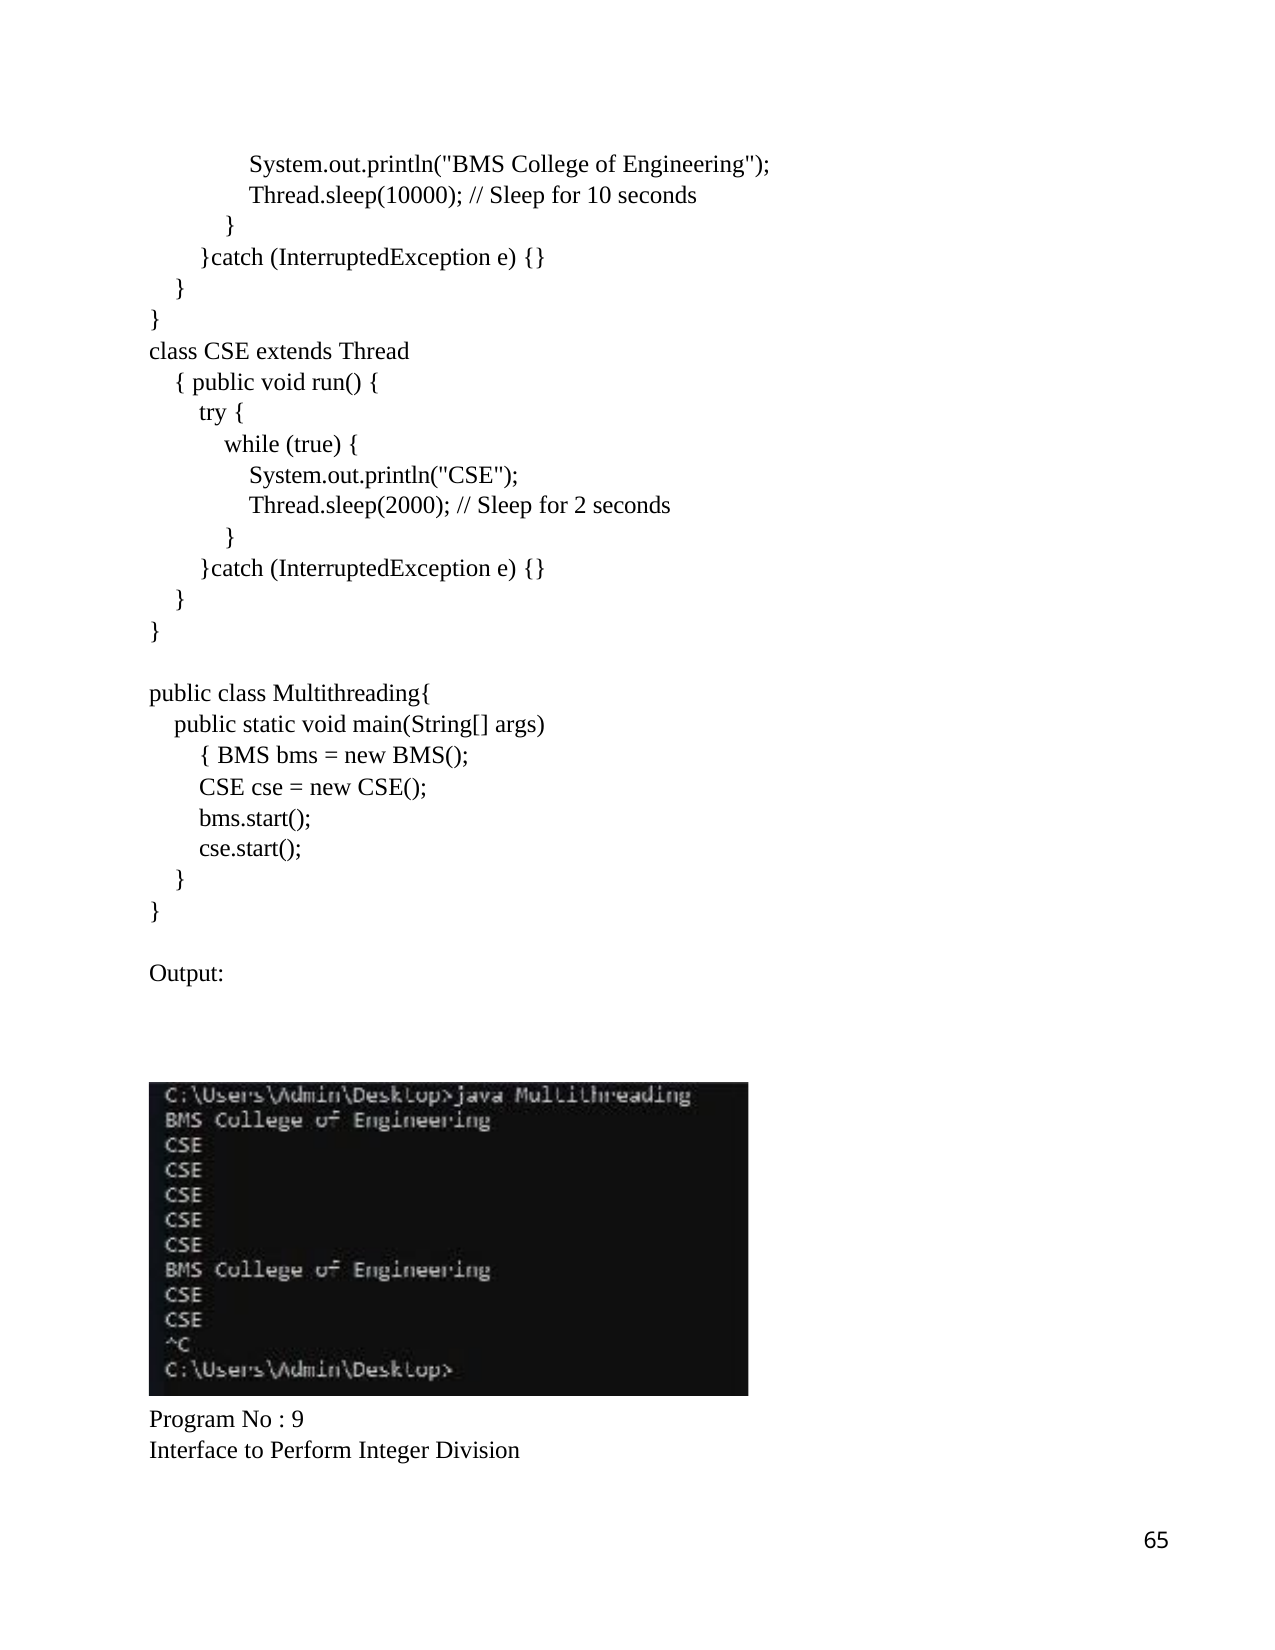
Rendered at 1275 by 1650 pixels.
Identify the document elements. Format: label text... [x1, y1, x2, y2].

text } [174, 584, 1200, 613]
text public class Multithreading{ [149, 678, 1200, 707]
text }catch (InterruptedException e) {} [199, 242, 1200, 271]
text public static void main(String[] args) { BMS bms = new BMS(); [174, 709, 598, 769]
text } [149, 896, 1200, 924]
text } [224, 211, 1200, 239]
text }catch (InterruptedException e) {} [199, 553, 1200, 582]
text } [224, 522, 1200, 551]
text class CSE extends Thread { public void run() { [149, 336, 466, 396]
text cse.start(); [199, 834, 1200, 862]
text Output: [149, 958, 1200, 987]
text try { [199, 398, 1200, 426]
text } [149, 304, 1200, 333]
text } [174, 864, 1200, 893]
text Interface to Perform Integer Division [149, 1435, 1200, 1464]
text CSE cse = new CSE(); bms.start(); [199, 772, 528, 831]
text } [174, 273, 1200, 302]
picture [148, 1082, 749, 1396]
text System.out.println("BMS College of Engineering"); Thread.sleep(10000); // Sleep for 10 seconds [248, 149, 808, 209]
text while (true) { System.out.println("CSE"); [224, 429, 598, 489]
text } [149, 616, 1200, 644]
text Thread.sleep(2000); // Sleep for 2 seconds [248, 491, 1200, 519]
